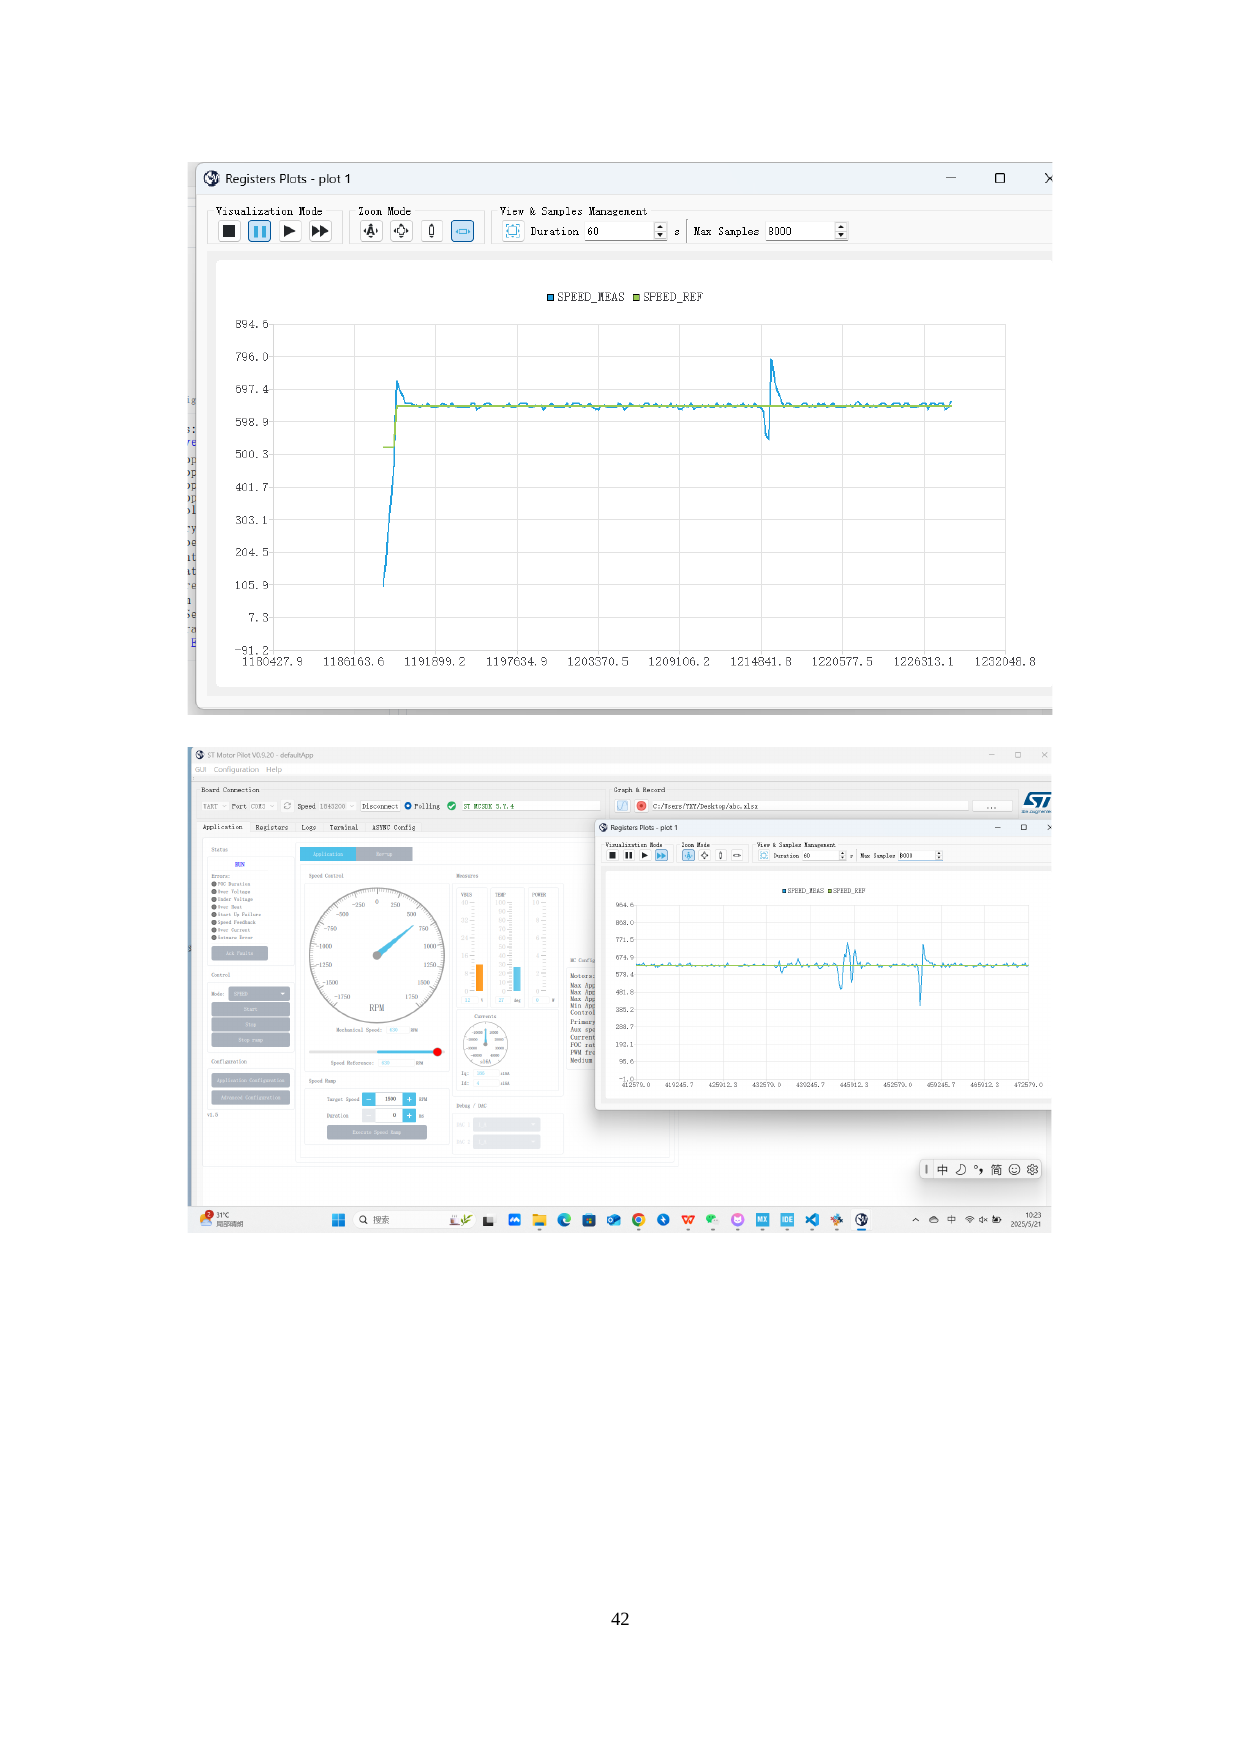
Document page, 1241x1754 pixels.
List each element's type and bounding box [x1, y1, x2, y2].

picture [187, 747, 1052, 1233]
picture [187, 162, 1053, 715]
